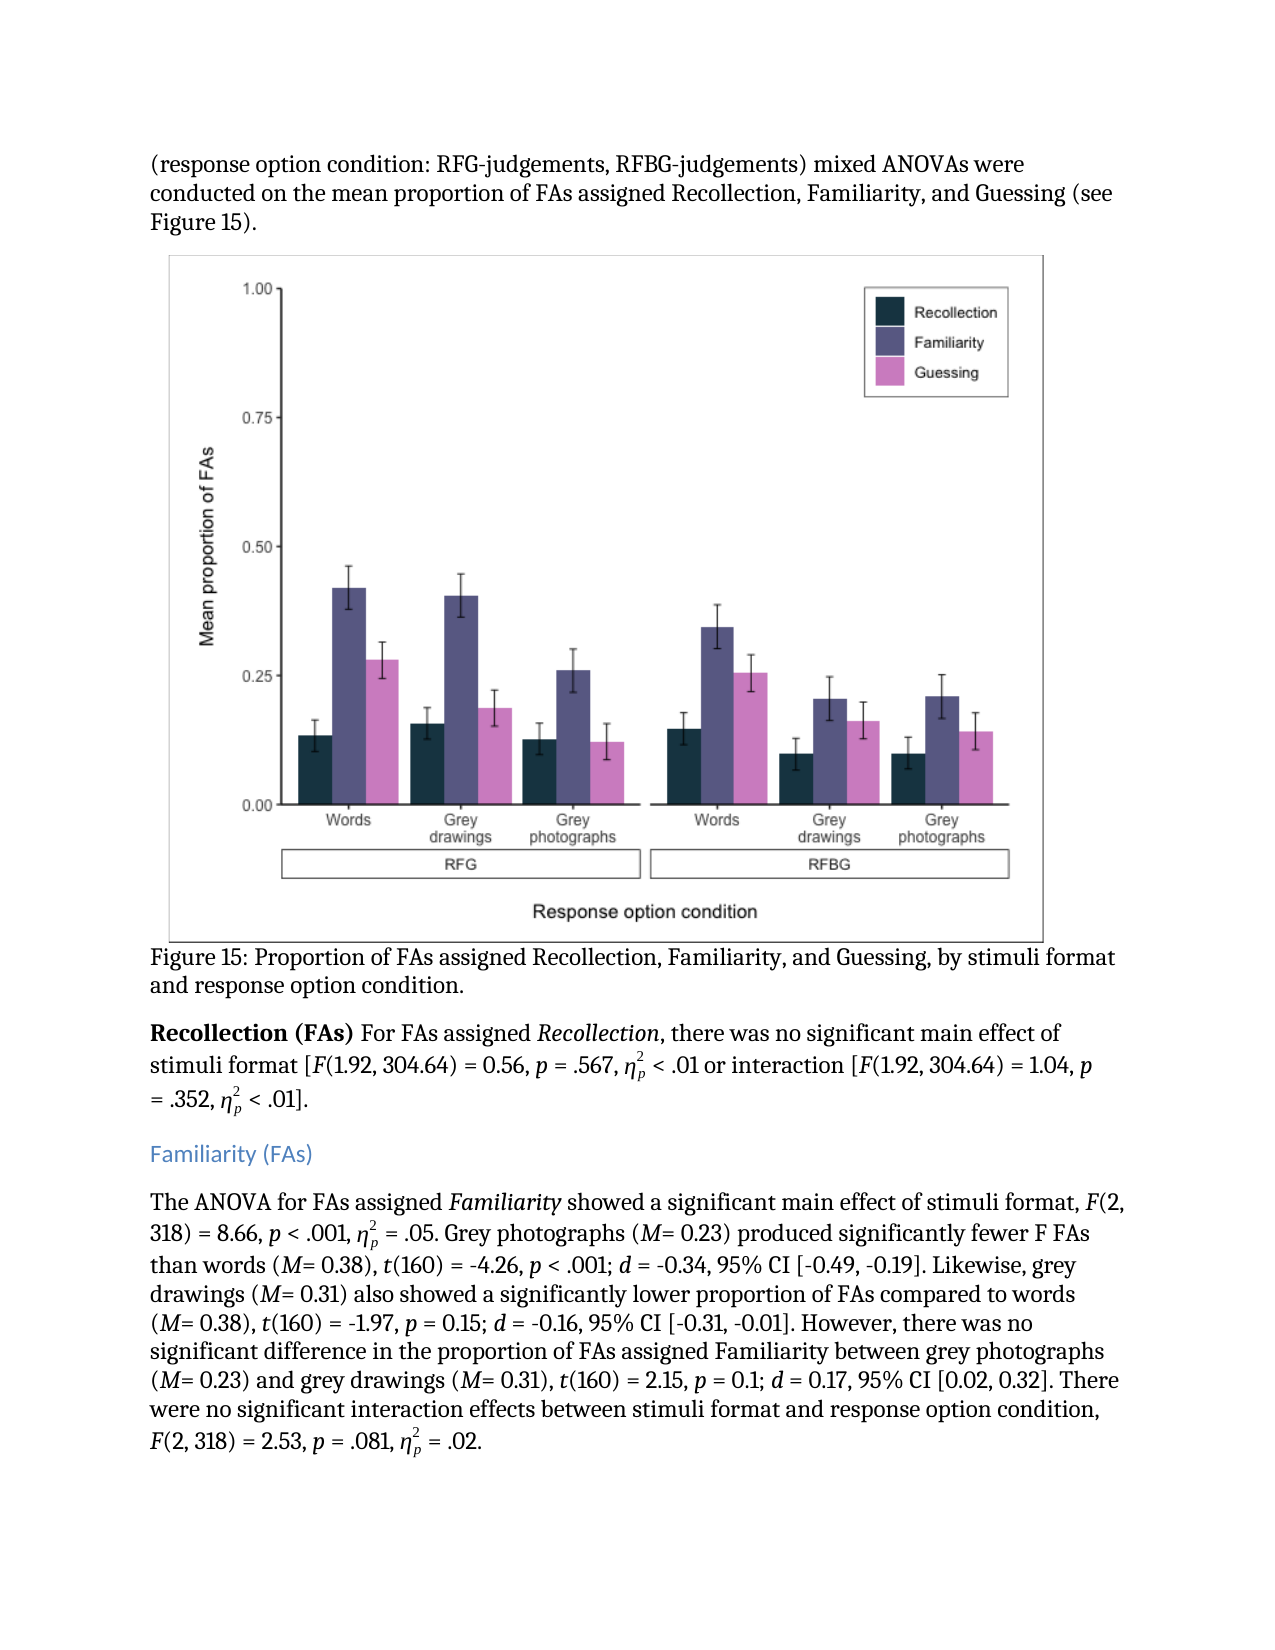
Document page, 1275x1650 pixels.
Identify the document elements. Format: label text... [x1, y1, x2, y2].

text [150, 150, 1125, 236]
text The ANOVA for FAs assigned Familiarity showed a significant main effect of stimuli format, F(2, 318) = 8.66, p < .001, = .05. Grey photographs (M= 0.23) produced significantly fewer F FAs than words (M= 0.38), t(160) = -4.26, p < .001; d = -0.34, 95% CI [-0.49, -0.19]. Likewise, grey drawings (M= 0.31) also showed a significantly lower proportion of FAs compared to words (M= 0.38), t(160) = -1.97, p = 0.15; d = -0.16, 95% CI [-0.31, -0.01]. However, there was no significant difference in the proportion of FAs assigned Familiarity between grey photographs (M= 0.23) and grey drawings (M= 0.31), t(160) = 2.15, p = 0.1; d = 0.17, 95% CI [0.02, 0.32]. There were no significant interaction effects between stimuli format and response option condition, F(2, 318) = 2.53, p = .081, = .02. [150, 1187, 1125, 1458]
picture [168, 255, 1044, 943]
text Recollection (FAs) For FAs assigned Recollection, there was no significant main effect of stimuli format [F(1.92, 304.64) = 0.56, p = .567, < .01 or interaction [F(1.92, 304.64) = 1.04, p = .352, < .01]. [150, 1019, 1125, 1117]
subtitle Familiarity (FAs) [150, 1138, 1125, 1169]
